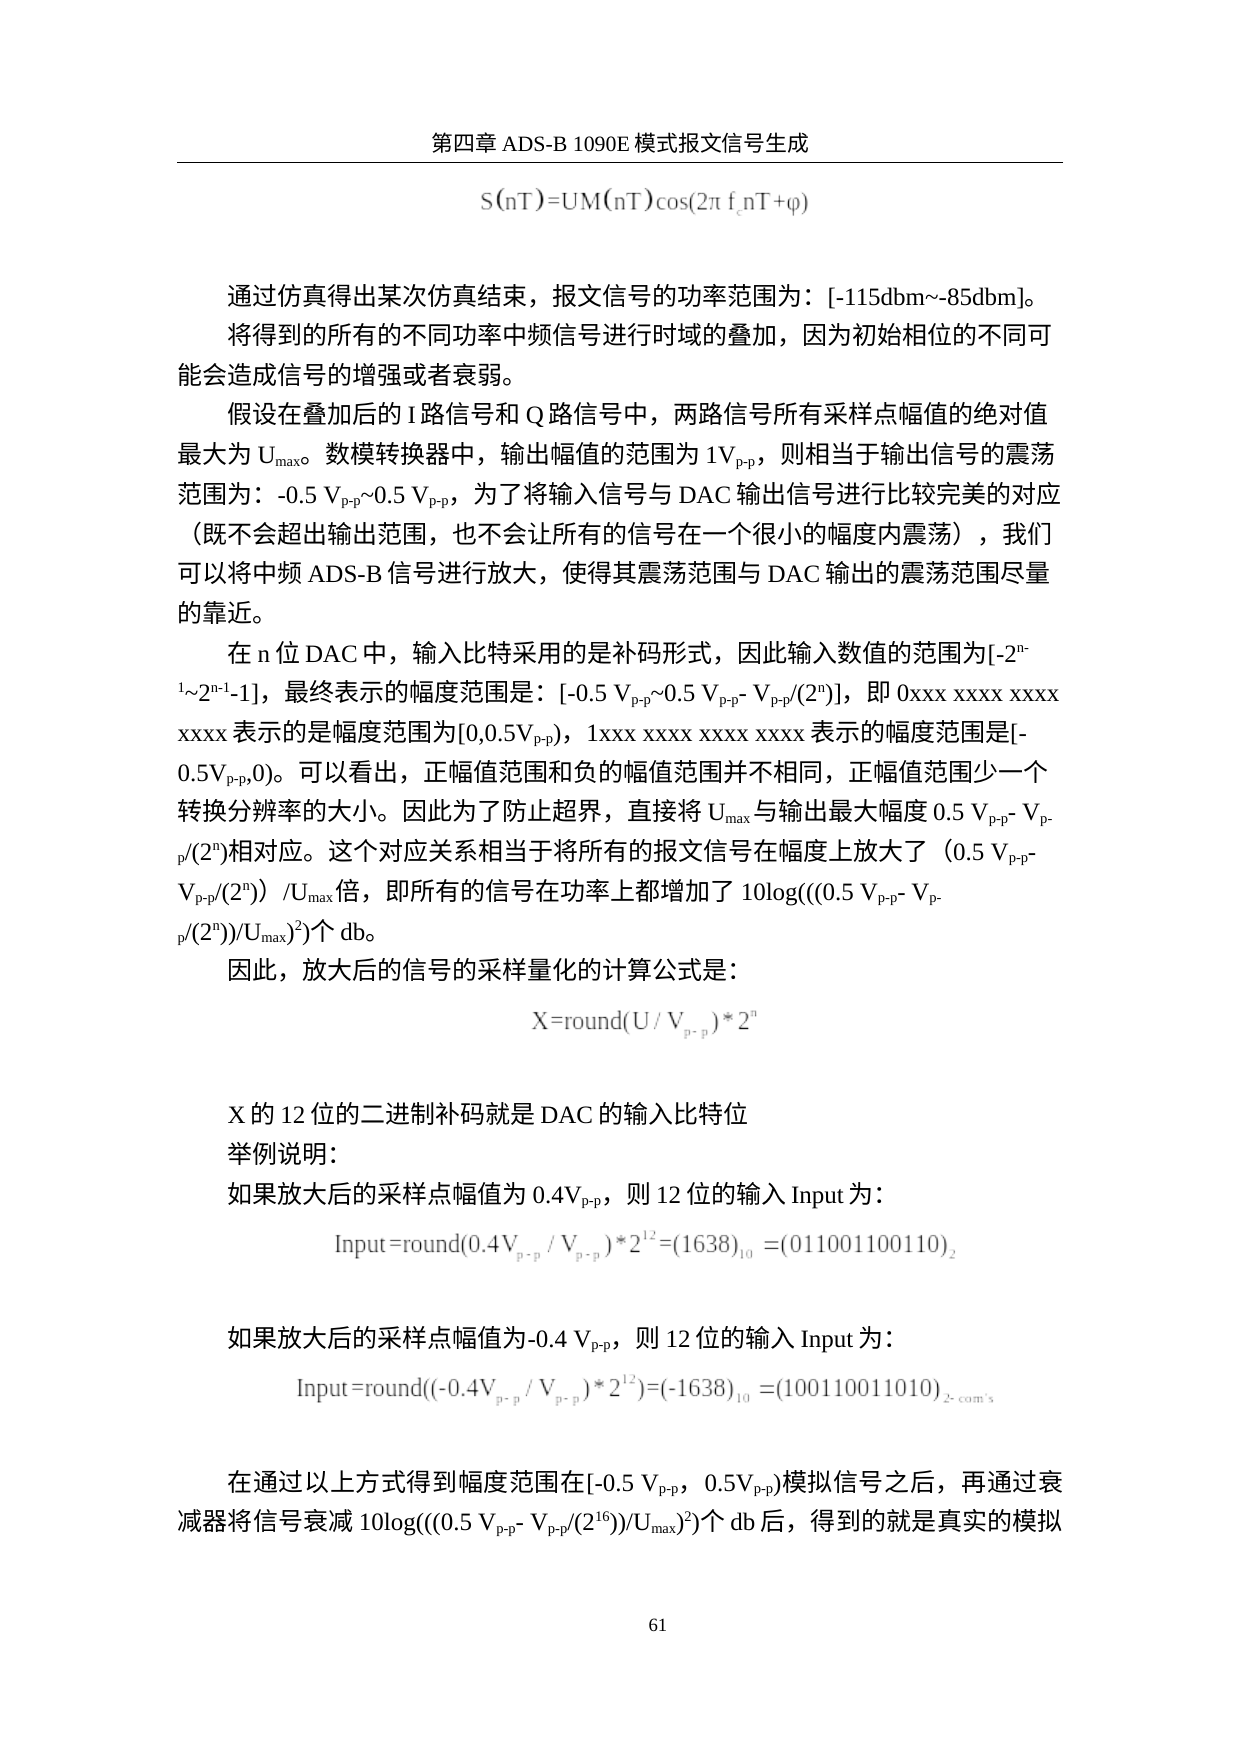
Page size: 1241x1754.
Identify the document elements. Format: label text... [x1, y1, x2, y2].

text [177, 1461, 1063, 1540]
text 通过仿真得出某次仿真结束，报文信号的功率范围为：[-115dbm~-85dbm]。 [177, 274, 1063, 314]
text 将得到的所有的不同功率中频信号进行时域的叠加，因为初始相位的不同可能会造成信号的增强或者衰弱。 [177, 314, 1063, 393]
text 举例说明： [177, 1133, 1063, 1172]
text 假设在叠加后的I路信号和Q路信号中，两路信号所有采样点幅值的绝对值最大为Umax。数模转换器中，输出幅值的范围为1Vp-p，则相当于输出信号的震荡范围为：-0.5 Vp-p~0.5 Vp-p，为了将输入信号与DAC输出信号进行比较完美的对应（既不会超出输出范围，也不会让所有的信号在一个很小的幅度内震荡），我们可以将中频ADS-B信号进行放大，使得其震荡范围与DAC输出的震荡范围尽量的靠近。 [177, 393, 1063, 631]
text 如果放大后的采样点幅值为-0.4 Vp-p，则12位的输入Input为： [177, 1316, 1063, 1356]
text X的12位的二进制补码就是DAC的输入比特位 [177, 1093, 1063, 1133]
text 在n位DAC中，输入比特采用的是补码形式，因此输入数值的范围为[-2n-1~2n-1-1]，最终表示的幅度范围是：[-0.5 Vp-p~0.5 Vp-p- Vp-p/(2n)]，即0xxx xxxx xxxx xxxx表示的是幅度范围为[0,0.5Vp-p)，1xxx xxxx xxxx xxxx表示的幅度范围是[-0.5Vp-p,0)。可以看出，正幅值范围和负的幅值范围并不相同，正幅值范围少一个转换分辨率的大小。因此为了防止超界，直接将Umax与输出最大幅度0.5 Vp-p- Vp-p/(2n)相对应。这个对应关系相当于将所有的报文信号在幅度上放大了（0.5 Vp-p- Vp-p/(2n)）/Umax倍，即所有的信号在功率上都增加了10log(((0.5 Vp-p- Vp-p/(2n))/Umax)2)个db。 [177, 631, 1063, 949]
text 因此，放大后的信号的采样量化的计算公式是： [177, 949, 1063, 989]
text 如果放大后的采样点幅值为0.4Vp-p，则12位的输入Input为： [177, 1172, 1063, 1212]
